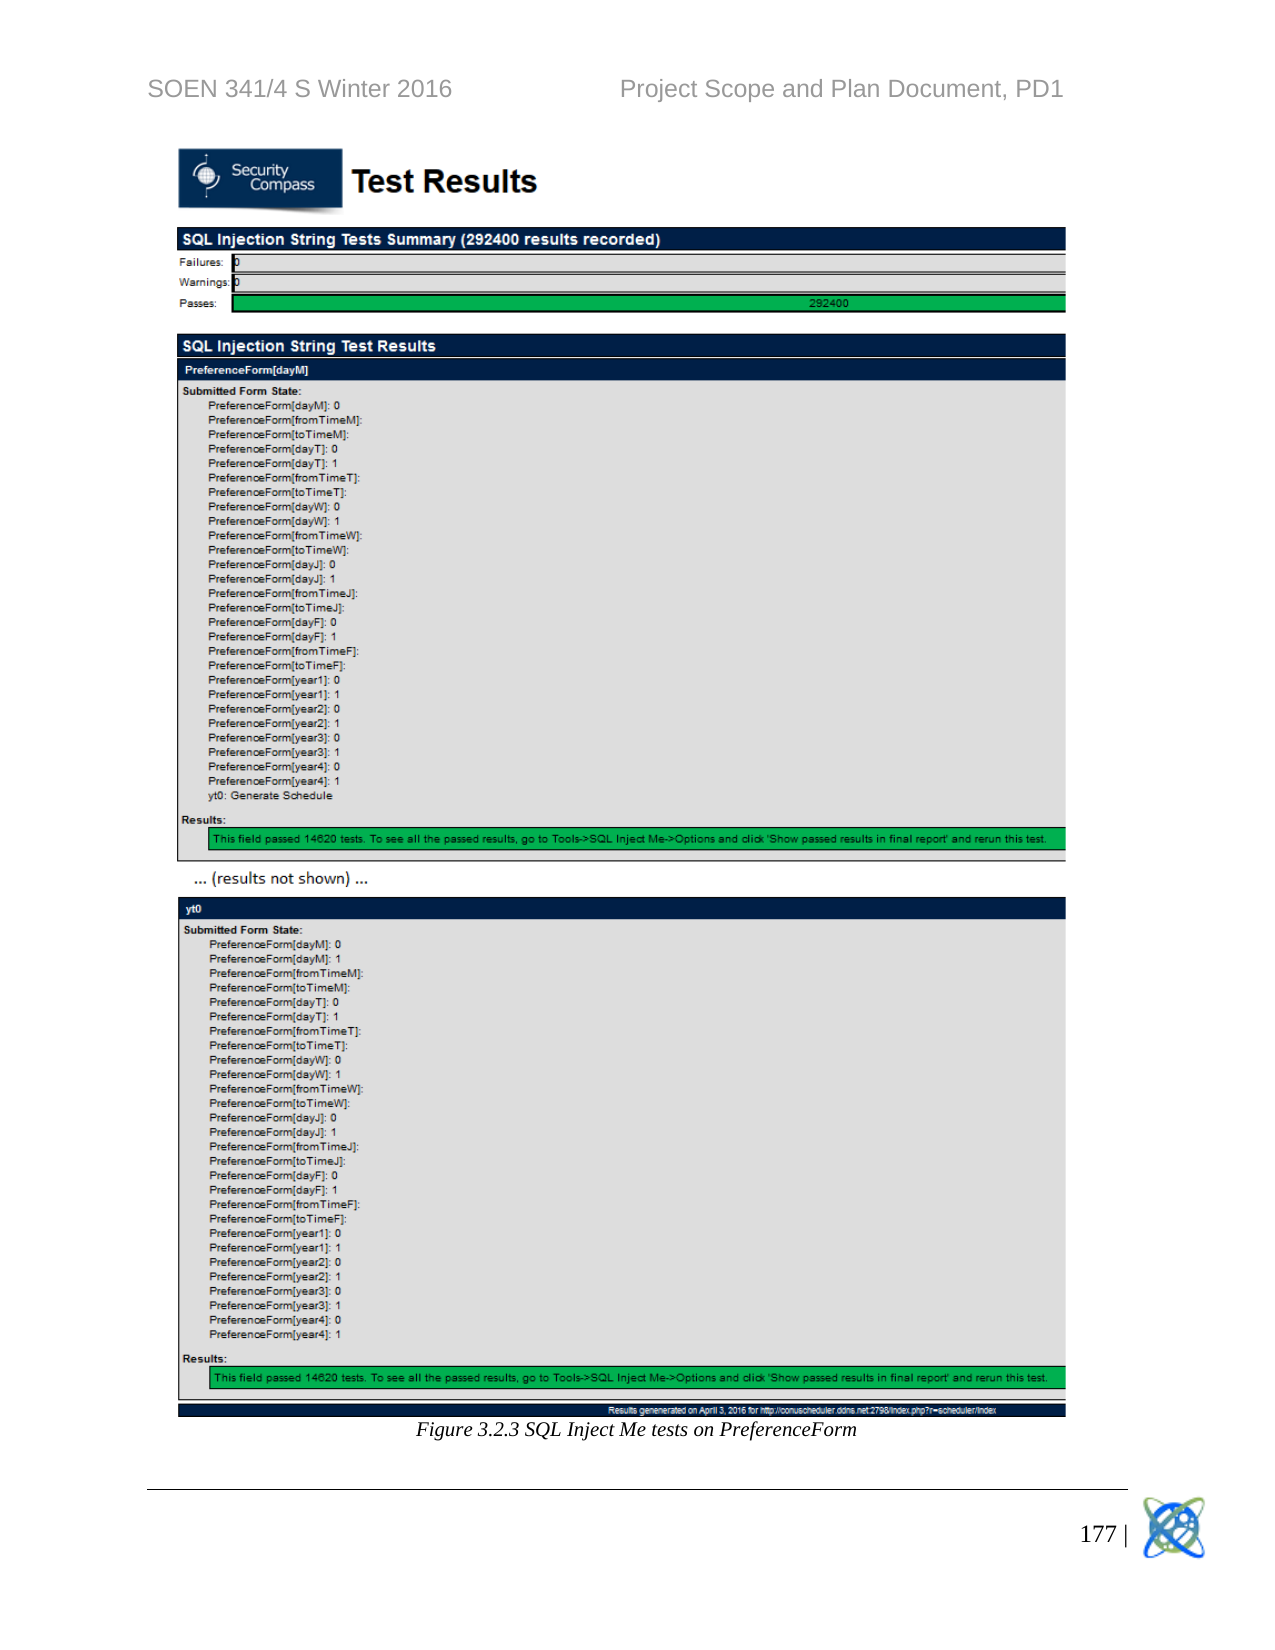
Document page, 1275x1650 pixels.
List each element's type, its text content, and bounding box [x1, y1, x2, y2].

text Figure 3.2.3 SQL Inject Me tests on PreferenceForm [147, 1417, 1128, 1441]
picture [1123, 1490, 1224, 1566]
picture [176, 147, 1066, 1417]
